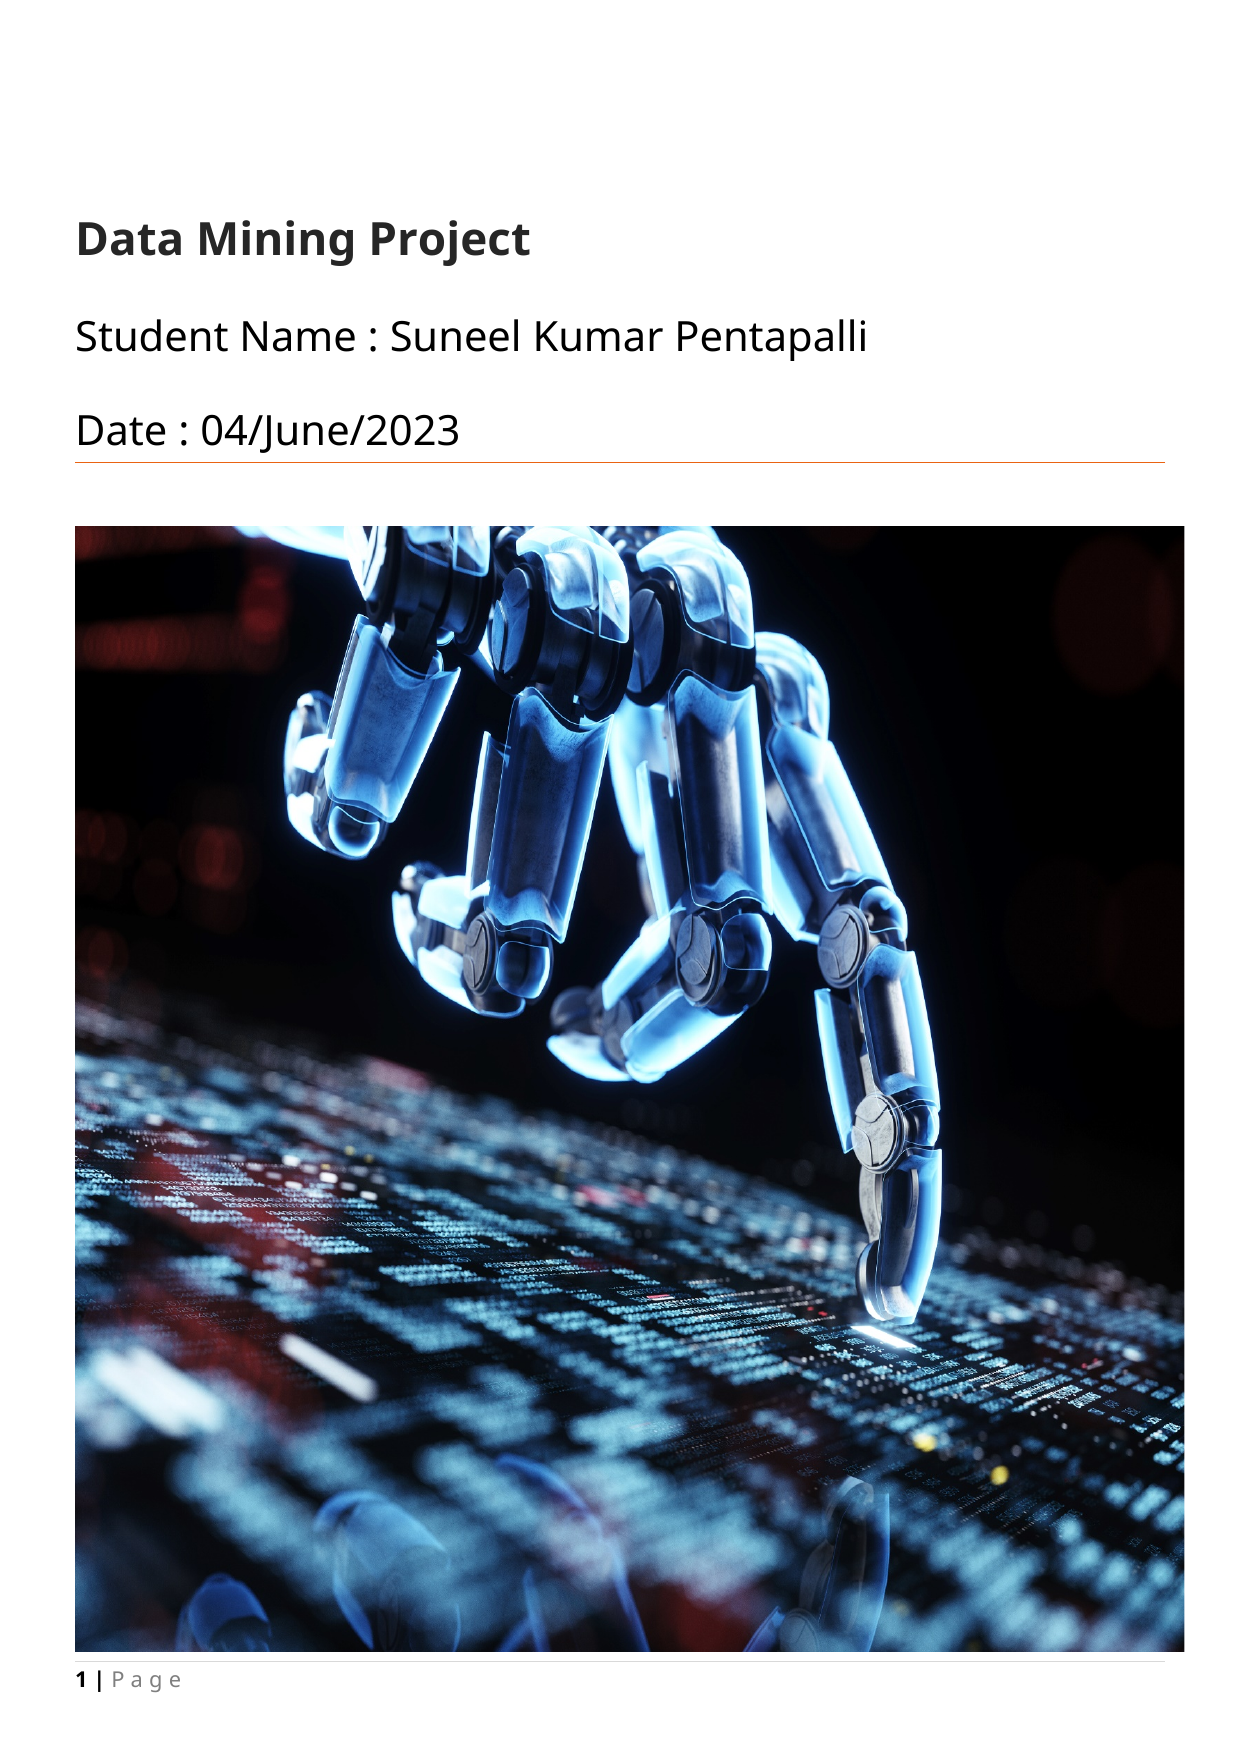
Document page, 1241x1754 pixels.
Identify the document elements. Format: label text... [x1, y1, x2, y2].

picture [75, 526, 1185, 1652]
subtitle Data Mining Project [75, 207, 1165, 269]
subtitle Date : 04/June/2023 [75, 401, 1165, 462]
subtitle Student Name : Suneel Kumar Pentapalli [75, 307, 1165, 363]
